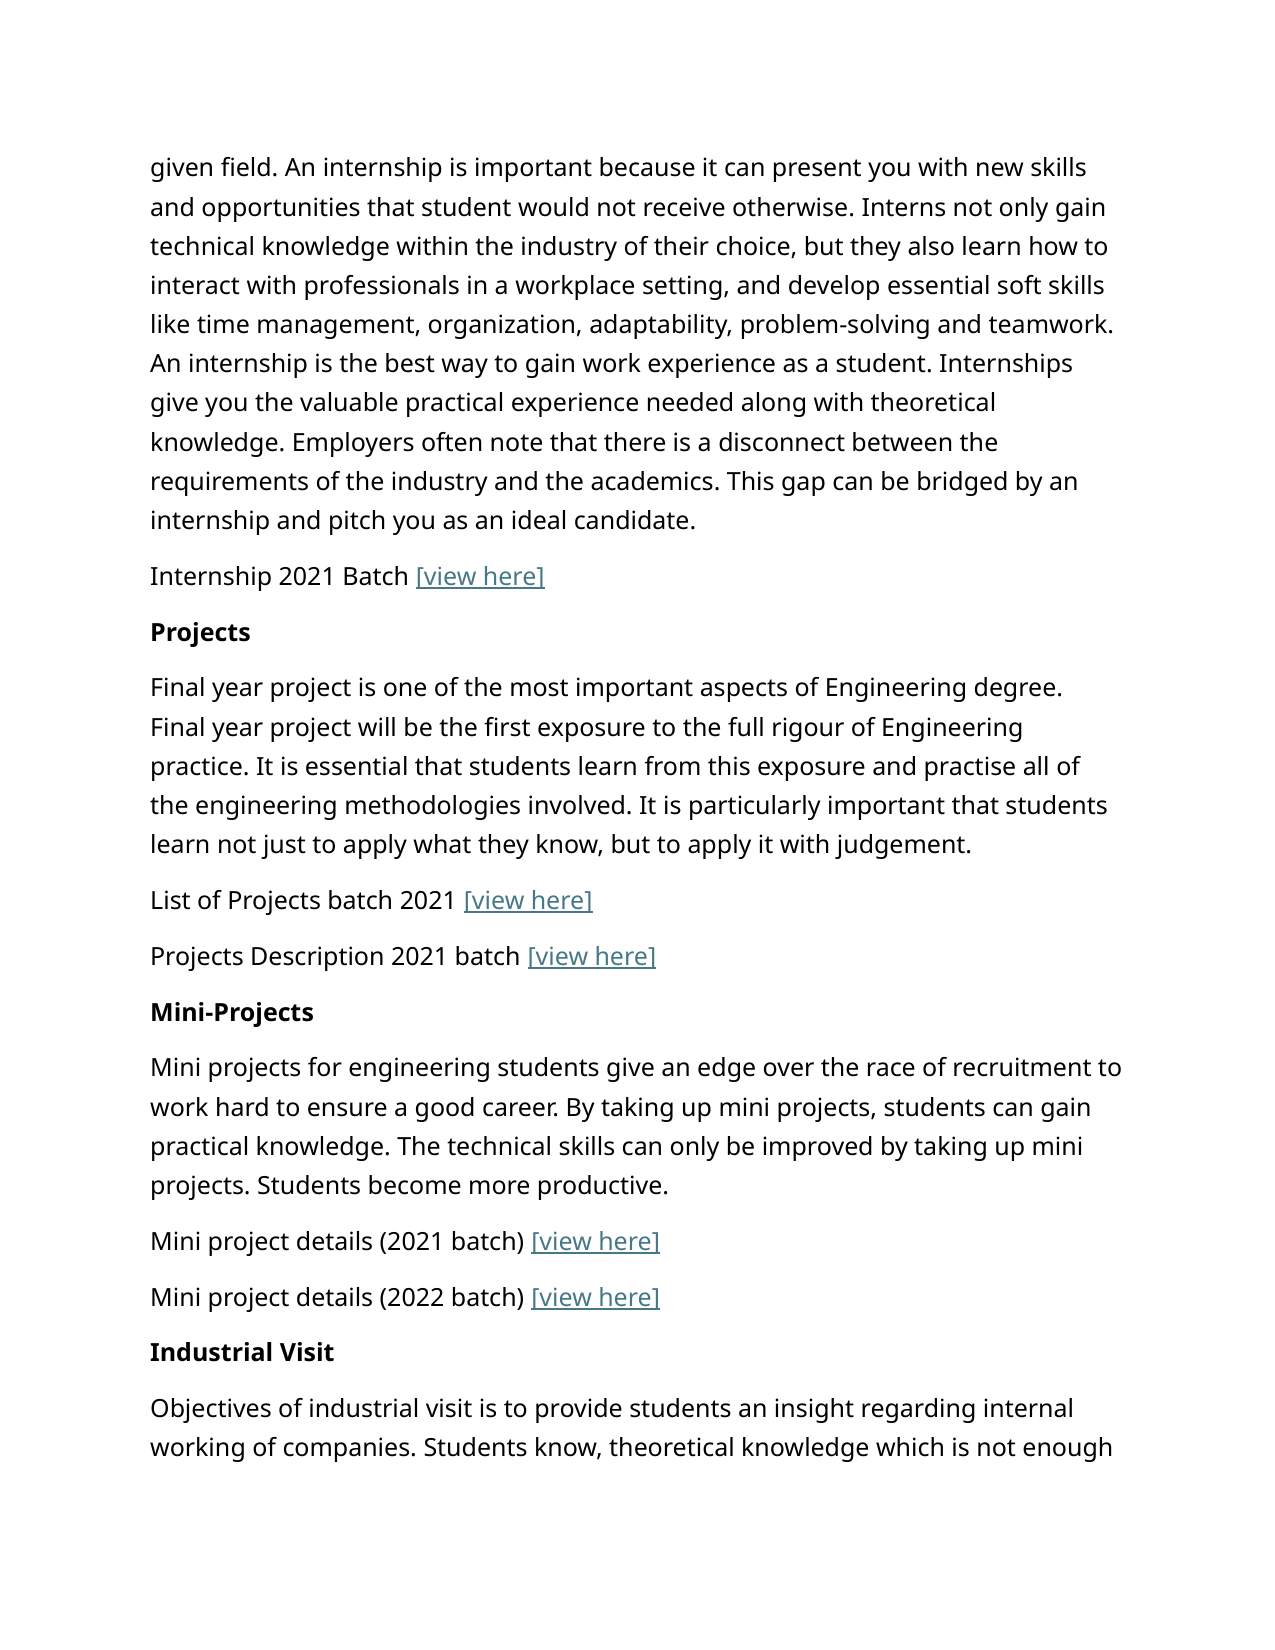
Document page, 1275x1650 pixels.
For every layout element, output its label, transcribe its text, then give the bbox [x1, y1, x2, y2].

text Industrial Visit [150, 1335, 1125, 1369]
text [150, 150, 1125, 537]
text Projects [150, 614, 1125, 648]
text Mini-Projects [150, 994, 1125, 1028]
text Mini projects for engineering students give an edge over the race of recruitment to work hard to ensure a good career. By taking up mini projects, students can gain practical knowledge. The technical skills can only be improved by taking up mini projects. Students become more productive. [150, 1050, 1125, 1202]
text Internship 2021 Batch [view here] [150, 558, 1125, 592]
text Final year project is one of the most important aspects of Engineering degree. Final year project will be the first exposure to the full rigour of Engineering practice. It is essential that students learn from this exposure and practise all of the engineering methodologies involved. It is particularly important that students learn not just to apply what they know, but to apply it with judgement. [150, 670, 1125, 861]
text Projects Description 2021 batch [view here] [150, 938, 1125, 972]
text List of Projects batch 2021 [view here] [150, 882, 1125, 917]
text Mini project details (2022 batch) [view here] [150, 1279, 1125, 1313]
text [150, 1391, 1125, 1464]
text Mini project details (2021 batch) [view here] [150, 1223, 1125, 1257]
